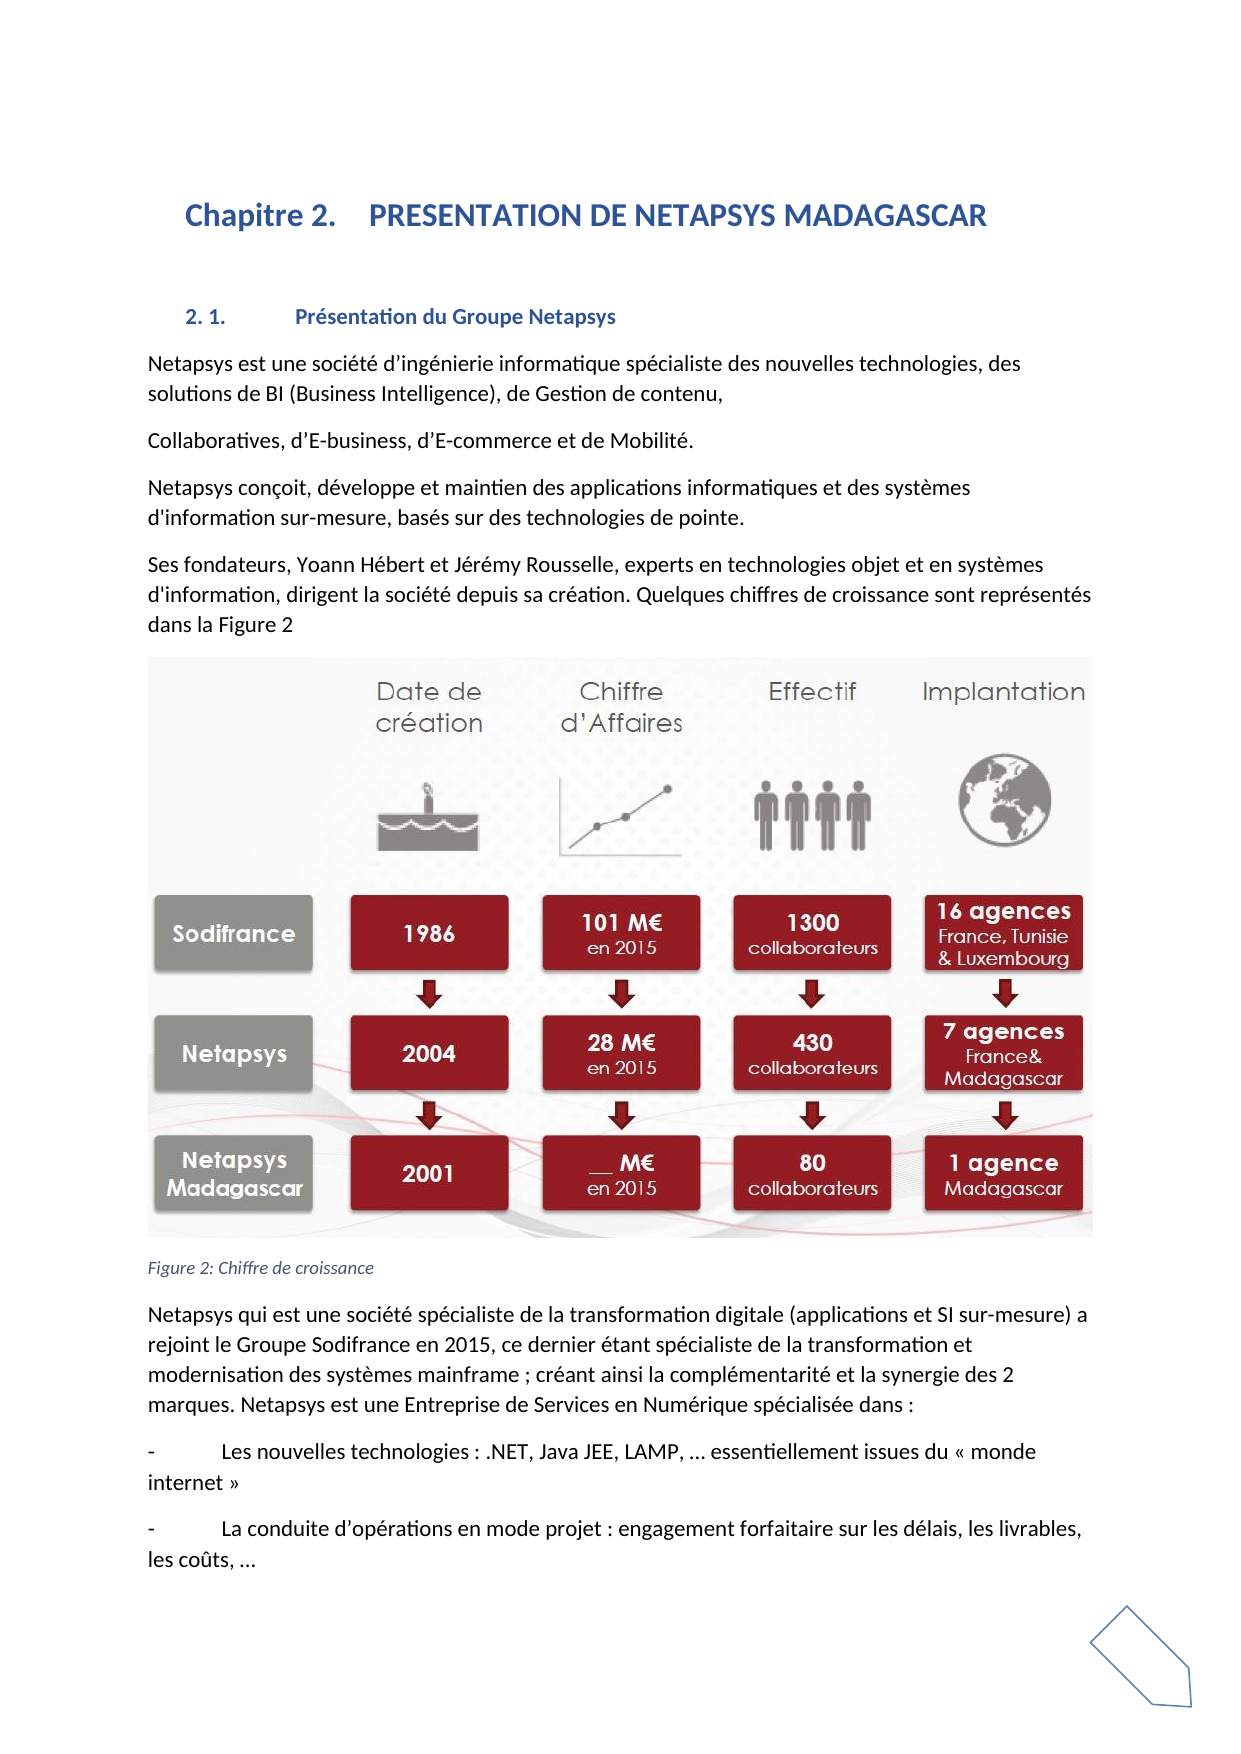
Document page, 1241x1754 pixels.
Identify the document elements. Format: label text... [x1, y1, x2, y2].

text Netapsys est une société d’ingénierie informatique spécialiste des nouvelles technologies, des solutions de BI (Business Intelligence), de Gestion de contenu, [148, 349, 1093, 407]
text Netapsys conçoit, développe et maintien des applications informatiques et des systèmes d'information sur-mesure, basés sur des technologies de pointe. [148, 473, 1093, 531]
text Netapsys qui est une société spécialiste de la transformation digitale (applications et SI sur-mesure) a rejoint le Groupe Sodifrance en 2015, ce dernier étant spécialiste de la transformation et modernisation des systèmes mainframe ; créant ainsi la complémentarité et la synergie des 2 marques. Netapsys est une Entreprise de Services en Numérique spécialisée dans : [148, 1300, 1093, 1419]
text - Les nouvelles technologies : .NET, Java JEE, LAMP, … essentiellement issues du « monde internet » [148, 1437, 1093, 1496]
text Ses fondateurs, Yoann Hébert et Jérémy Rousselle, experts en technologies objet et en systèmes d'information, dirigent la société depuis sa création. Quelques chiffres de croissance sont représentés dans la Figure 2 [148, 550, 1093, 638]
text Figure : Chiffre de croissance [148, 1256, 1093, 1279]
list PRESENTATION DE NETAPSYS MADAGASCAR [185, 194, 1093, 235]
text - La conduite d’opérations en mode projet : engagement forfaitaire sur les délais, les livrables, les coûts, … [148, 1514, 1093, 1573]
text Collaboratives, d’E-business, d’E-commerce et de Mobilité. [148, 426, 1093, 454]
list Présentation du Groupe Netapsys [185, 302, 1093, 330]
picture [147, 657, 1093, 1238]
